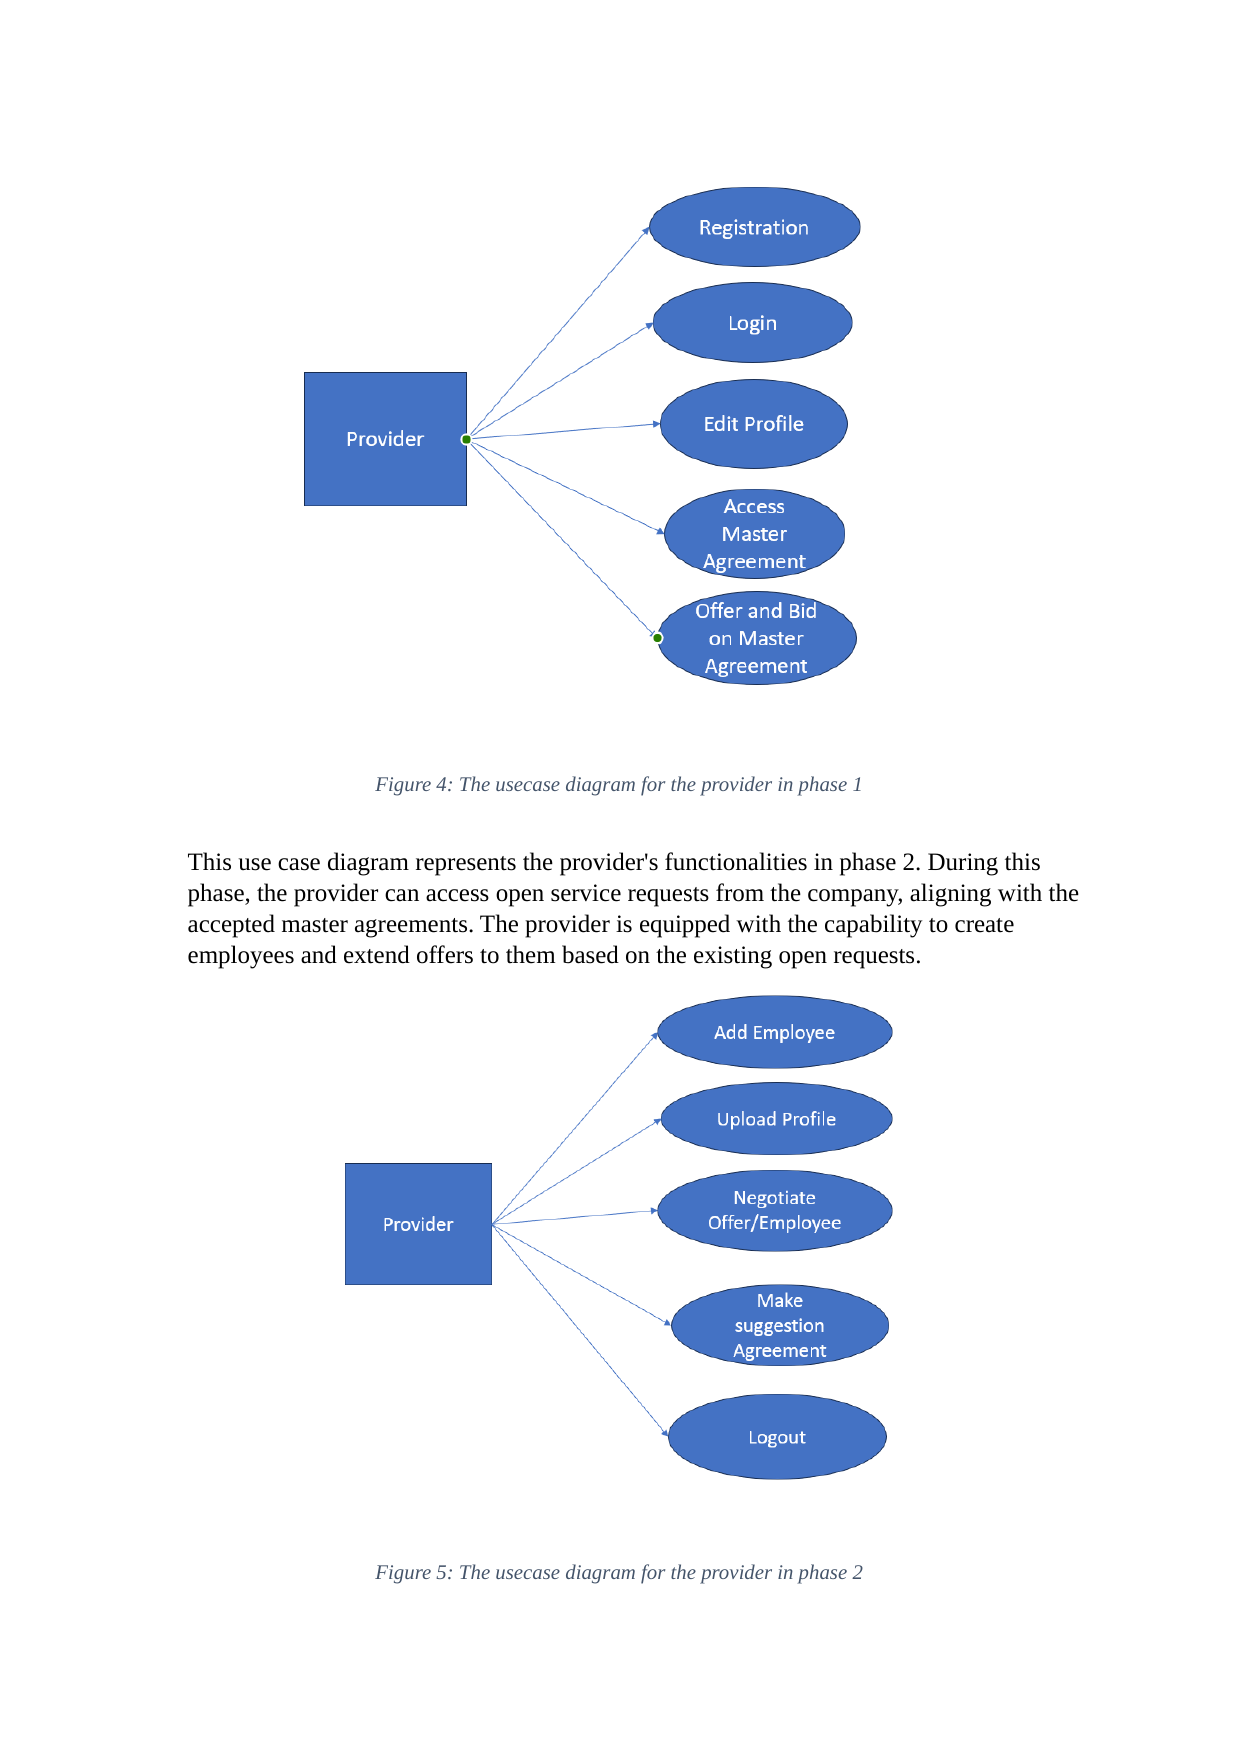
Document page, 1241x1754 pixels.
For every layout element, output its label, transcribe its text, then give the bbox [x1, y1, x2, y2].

picture [187, 971, 1128, 1541]
list This use case diagram represents the provider's functionalities in phase 2. During this phase, the provider can access open service requests from the company, aligning with the accepted master agreements. The provider is equipped with the capability to create employees and extend offers to them based on the existing open requests. [187, 847, 1090, 971]
picture [187, 150, 1128, 753]
